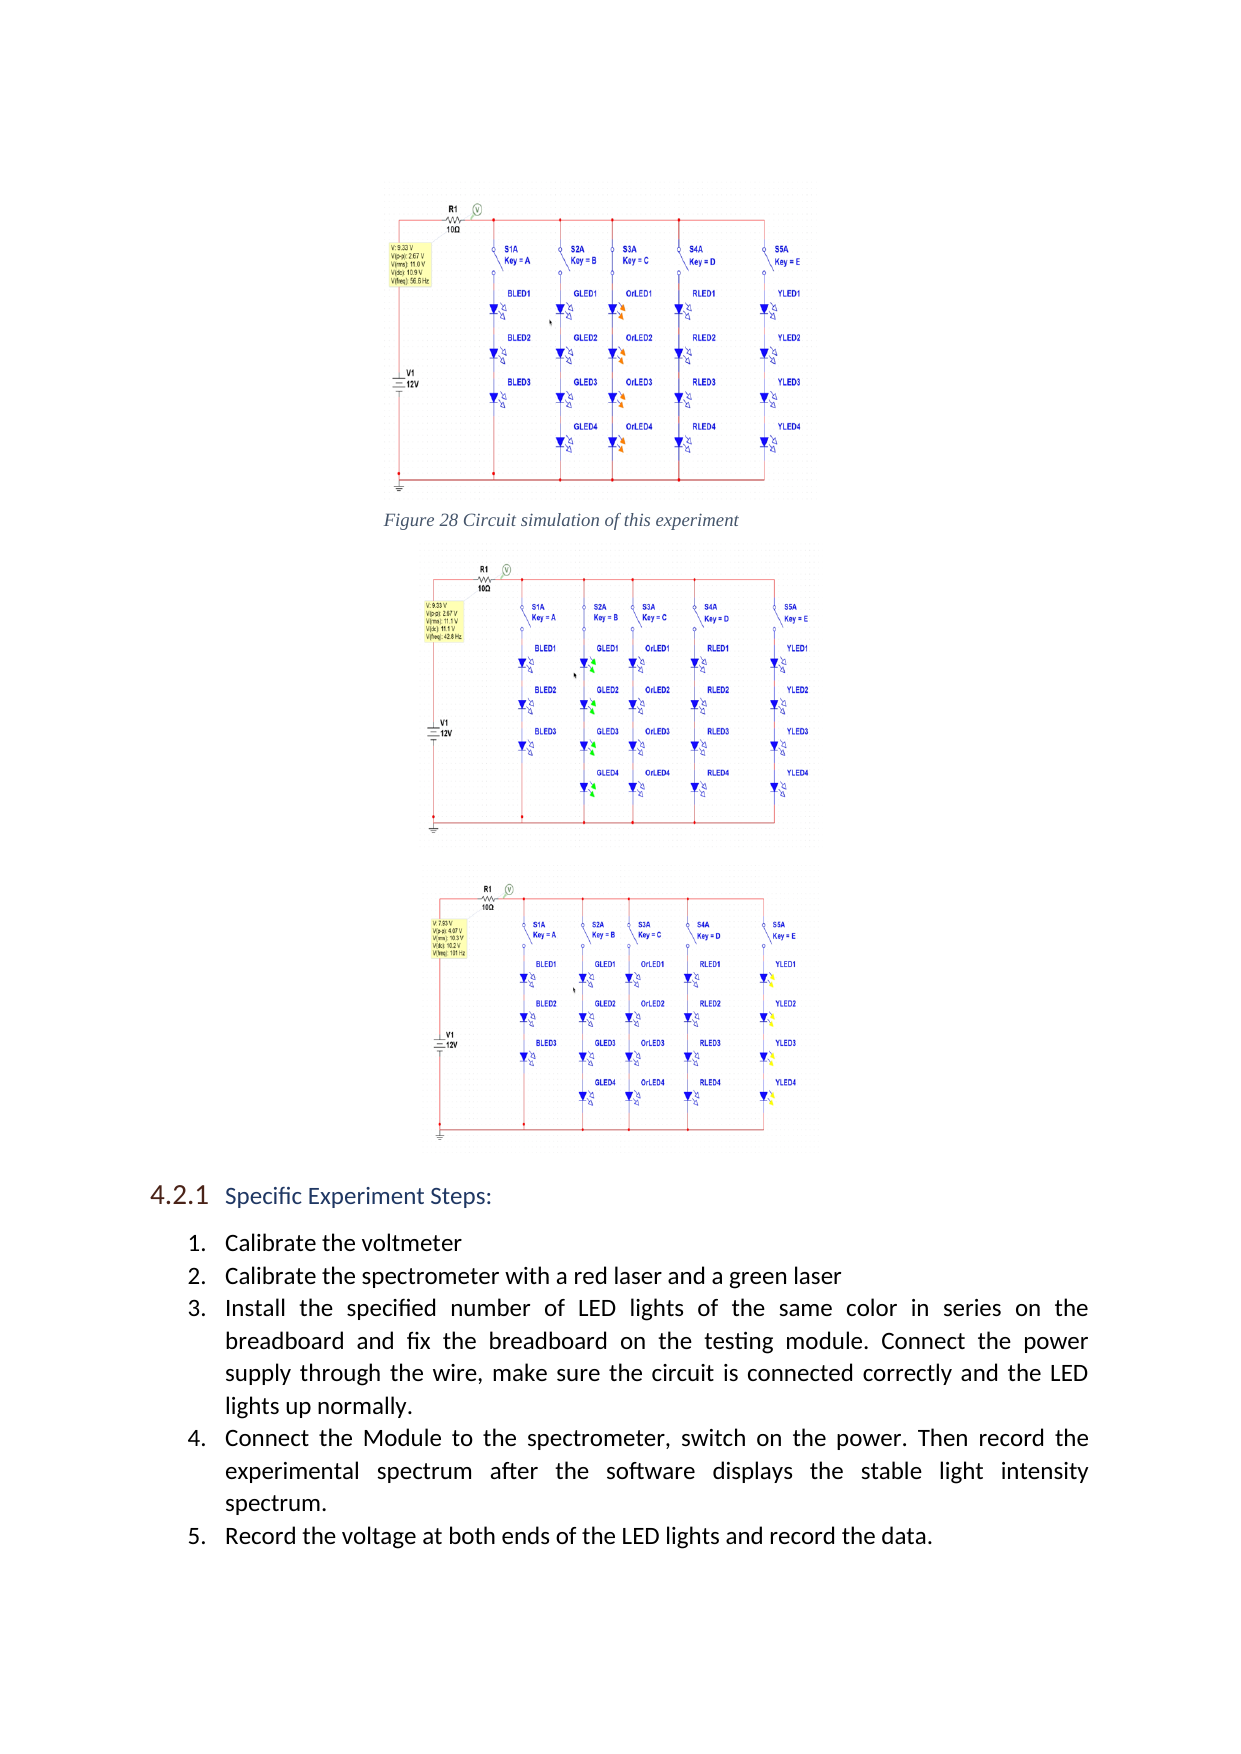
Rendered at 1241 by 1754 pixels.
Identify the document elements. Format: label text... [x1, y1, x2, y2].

subtitle Specific Experiment Steps: [150, 1162, 1090, 1227]
picture [417, 540, 823, 852]
list Install the specified number of LED lights of the same color in series on the breadboard and fix the breadboard on the testing module. Connect the power supply through the wire, make sure the circuit is connected correctly and the LED lights up normally. [187, 1292, 1090, 1422]
picture [383, 180, 819, 500]
picture [421, 865, 819, 1157]
list Record the voltage at both ends of the LED lights and record the data. [187, 1519, 1090, 1552]
list Calibrate the voltmeter [187, 1227, 1090, 1259]
list Calibrate the spectrometer with a red laser and a green laser [187, 1259, 1090, 1292]
list Connect the Module to the spectrometer, switch on the power. Then record the experimental spectrum after the software displays the stable light intensity spectrum. [187, 1422, 1090, 1519]
